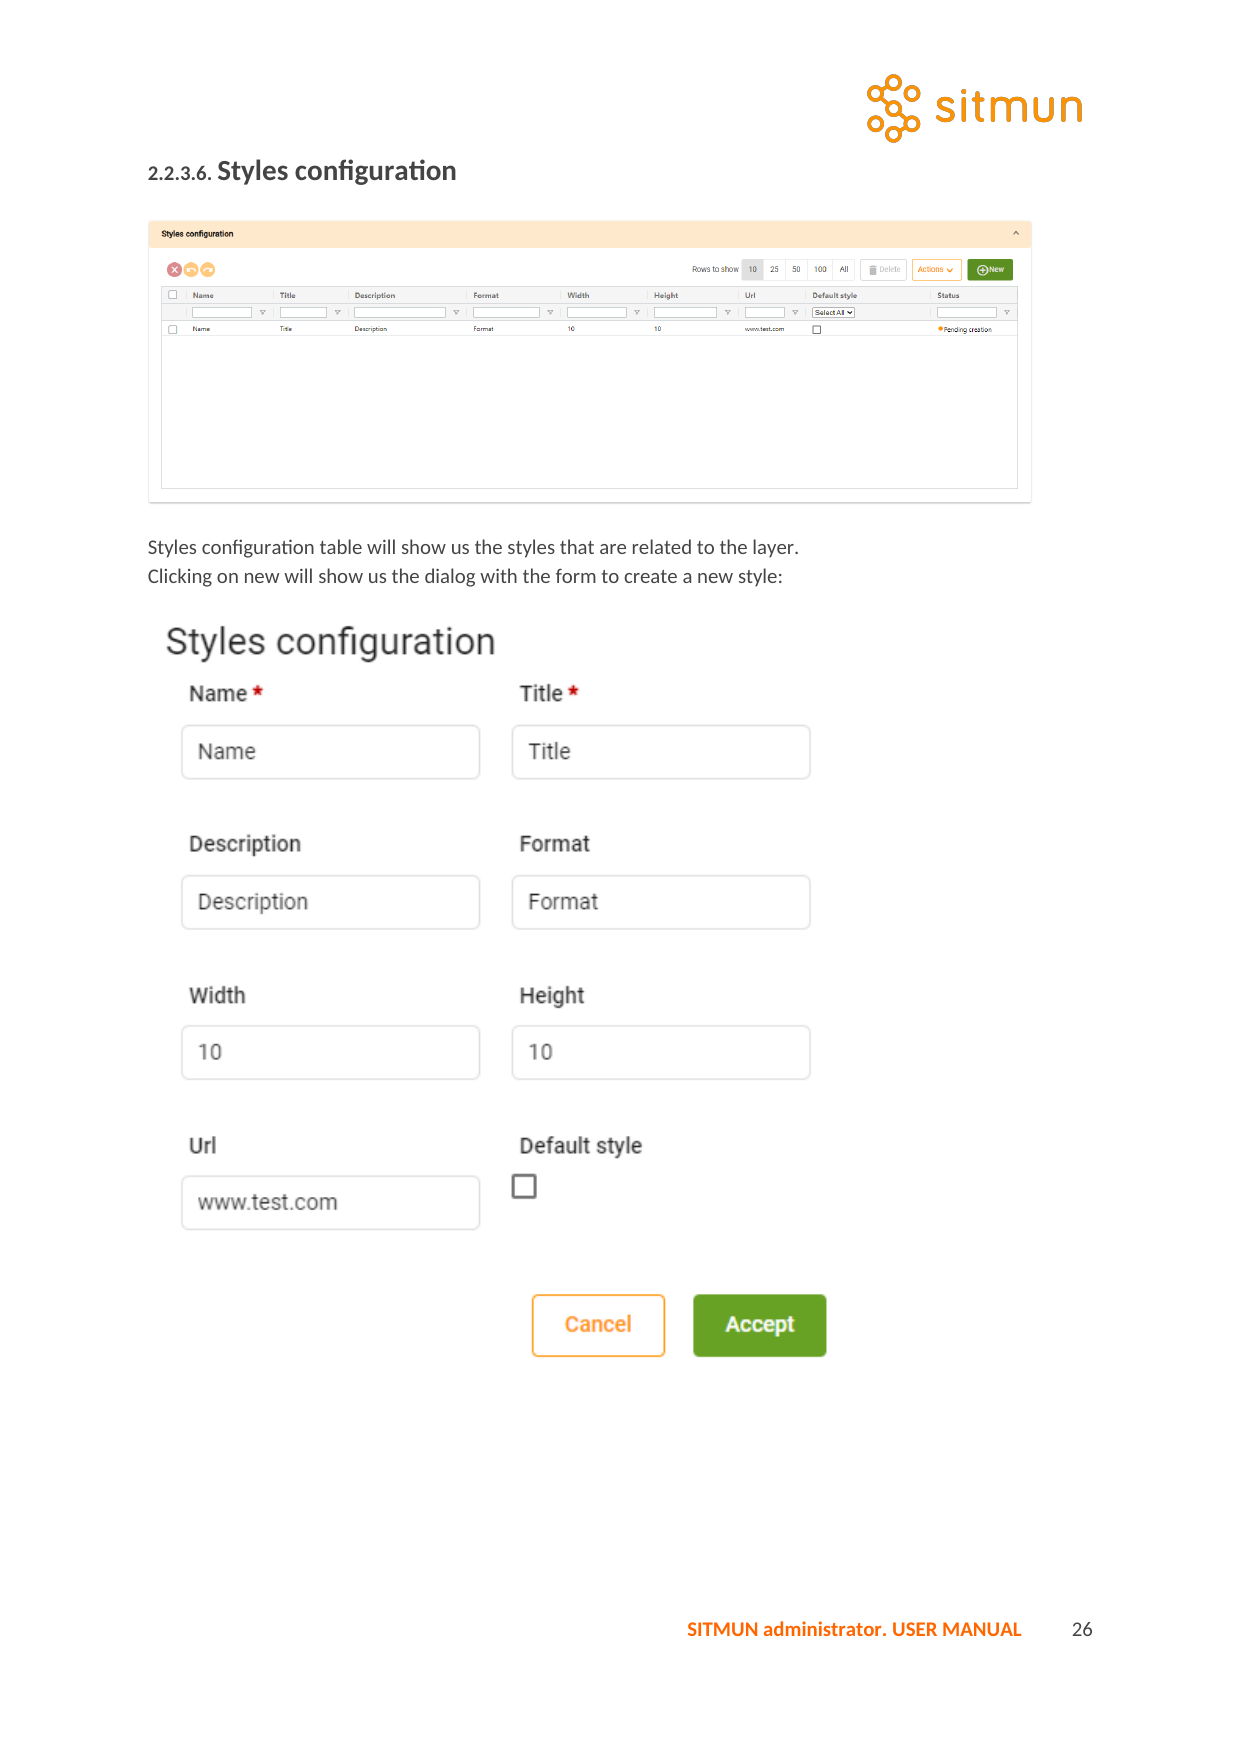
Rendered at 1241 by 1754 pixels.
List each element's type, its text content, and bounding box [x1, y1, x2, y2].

picture [854, 59, 1093, 151]
picture [147, 592, 869, 1365]
picture [147, 217, 1034, 506]
list Styles configuration [148, 152, 1093, 187]
text Clicking on new will show us the dialog with the form to create a new style: [148, 564, 1093, 589]
text Styles configuration table will show us the styles that are related to the layer. [148, 534, 1093, 560]
